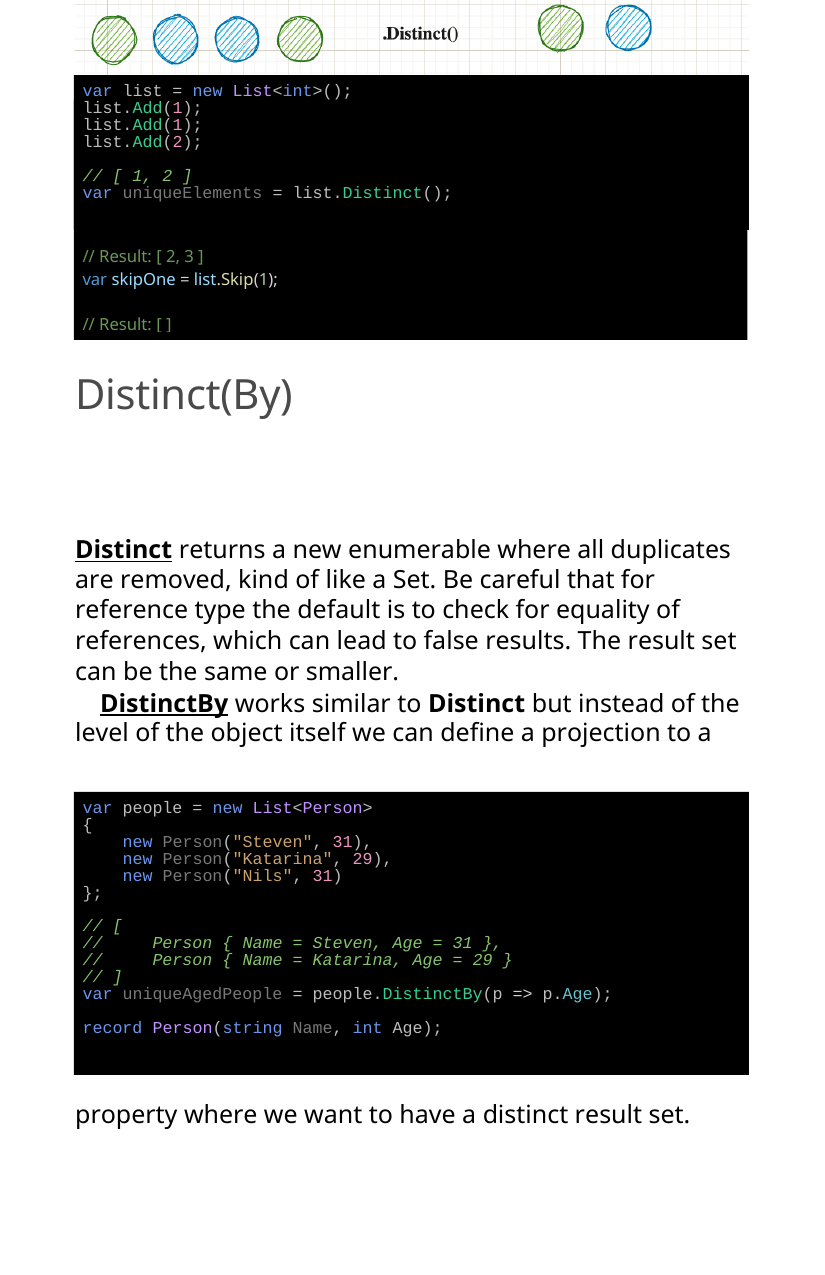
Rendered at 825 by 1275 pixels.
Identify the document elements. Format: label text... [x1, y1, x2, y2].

text Distinct returns a new enumerable where all duplicates are removed, kind of like a Set. Be careful that for reference type the default is to check for equality of references, which can lead to false results. The result set can be the same or smaller. [75, 534, 750, 687]
subtitle Distinct(By) [75, 104, 750, 422]
picture [73, 0, 749, 75]
text DistinctBy works similar to Distinct but instead of the level of the object itself we can define a projection to a property where we want to have a distinct result set. [75, 687, 750, 1131]
